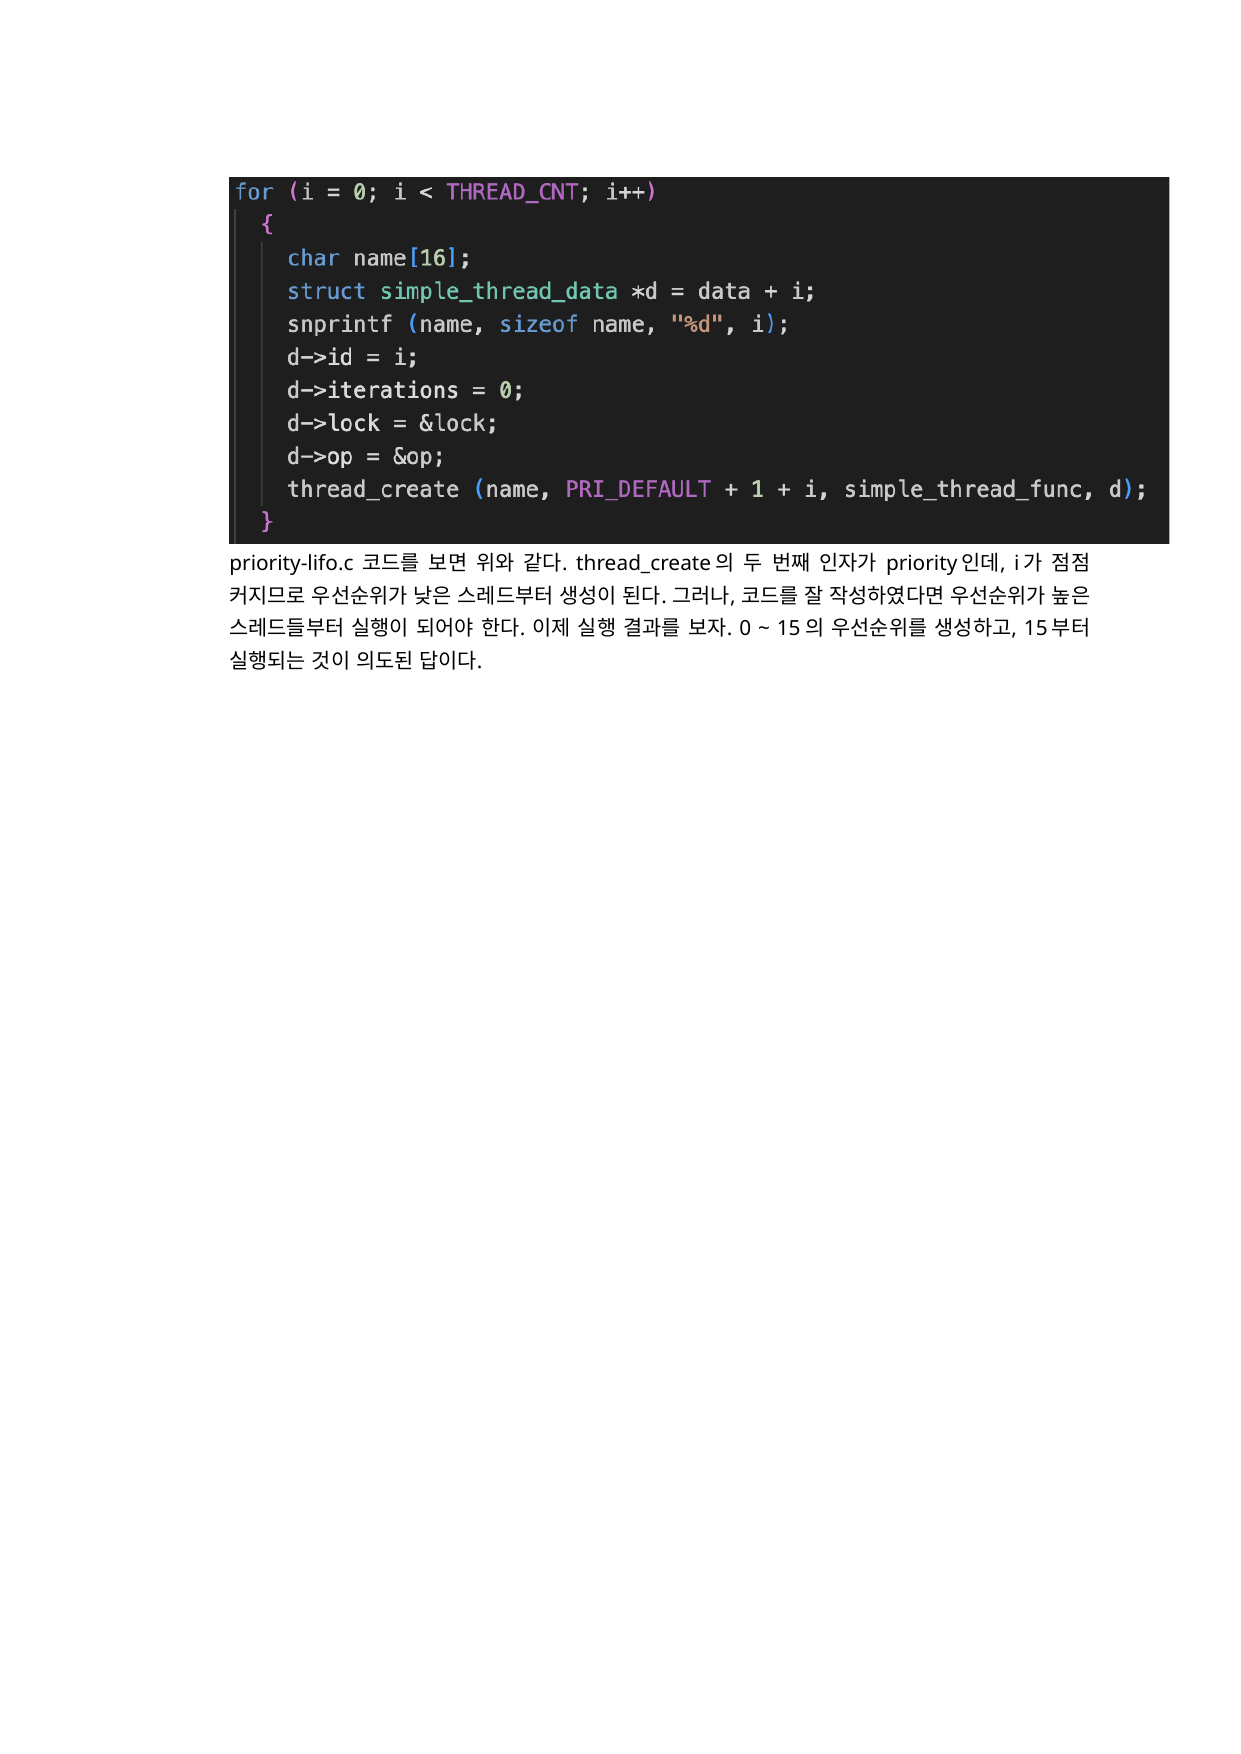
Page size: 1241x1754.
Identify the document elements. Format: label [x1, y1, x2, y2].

picture [229, 177, 1170, 544]
list [192, 177, 1090, 674]
